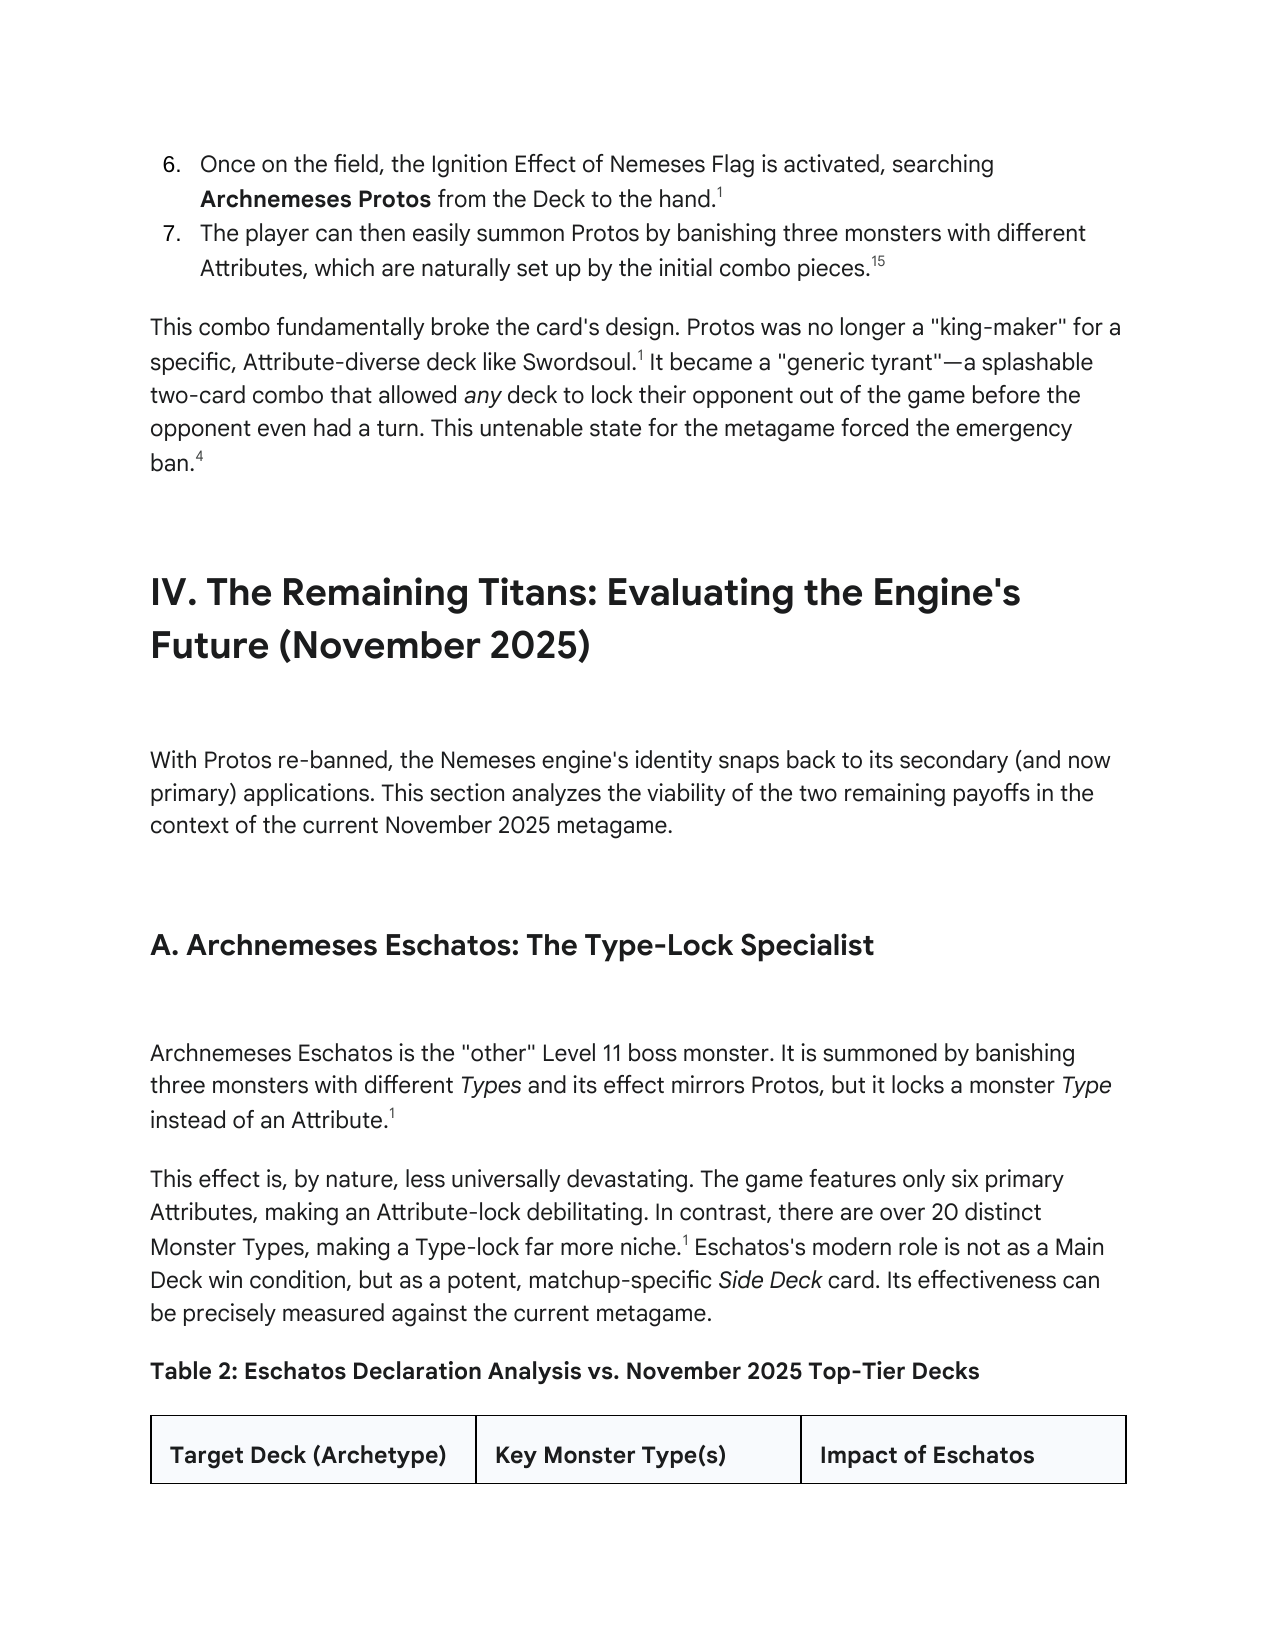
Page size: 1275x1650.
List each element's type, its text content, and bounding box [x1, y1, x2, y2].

table_header Key Monster Type(s) [477, 1416, 800, 1482]
subtitle A. Archnemeses Eschatos: The Type-Lock Specialist [150, 927, 1125, 963]
text Archnemeses Eschatos is the "other" Level 11 boss monster. It is summoned by banishing three monsters with different Types and its effect mirrors Protos, but it locks a monster Type instead of an Attribute.1 [150, 1039, 1125, 1136]
list The player can then easily summon Protos by banishing three monsters with different Attributes, which are naturally set up by the initial combo pieces.15 [162, 219, 1125, 283]
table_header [152, 1416, 475, 1482]
text This combo fundamentally broke the card's design. Protos was no longer a "king-maker" for a specific, Attribute-diverse deck like Swordsoul.1 It became a "generic tyrant"—a splashable two-card combo that allowed any deck to lock their opponent out of the game before the opponent even had a turn. This untenable state for the metagame forced the emergency ban.4 [150, 313, 1125, 479]
text With Protos re-banned, the Nemeses engine's identity snaps back to its secondary (and now primary) applications. This section analyzes the viability of the two remaining payoffs in the context of the current November 2025 metagame. [150, 746, 1125, 840]
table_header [802, 1416, 1125, 1482]
text This effect is, by nature, less universally devastating. The game features only six primary Attributes, making an Attribute-lock debilitating. In contrast, there are over 20 distinct Monster Types, making a Type-lock far more niche.1 Eschatos's modern role is not as a Main Deck win condition, but as a potent, matchup-specific Side Deck card. Its effectiveness can be precisely measured against the current metagame. [150, 1165, 1125, 1328]
list Once on the field, the Ignition Effect of Nemeses Flag is activated, searching Archnemeses Protos from the Deck to the hand.1 [162, 150, 1125, 214]
text Table 2: Eschatos Declaration Analysis vs. November 2025 Top-Tier Decks [150, 1357, 1125, 1386]
subtitle IV. The Remaining Titans: Evaluating the Engine's Future (November 2025) [150, 569, 1125, 669]
